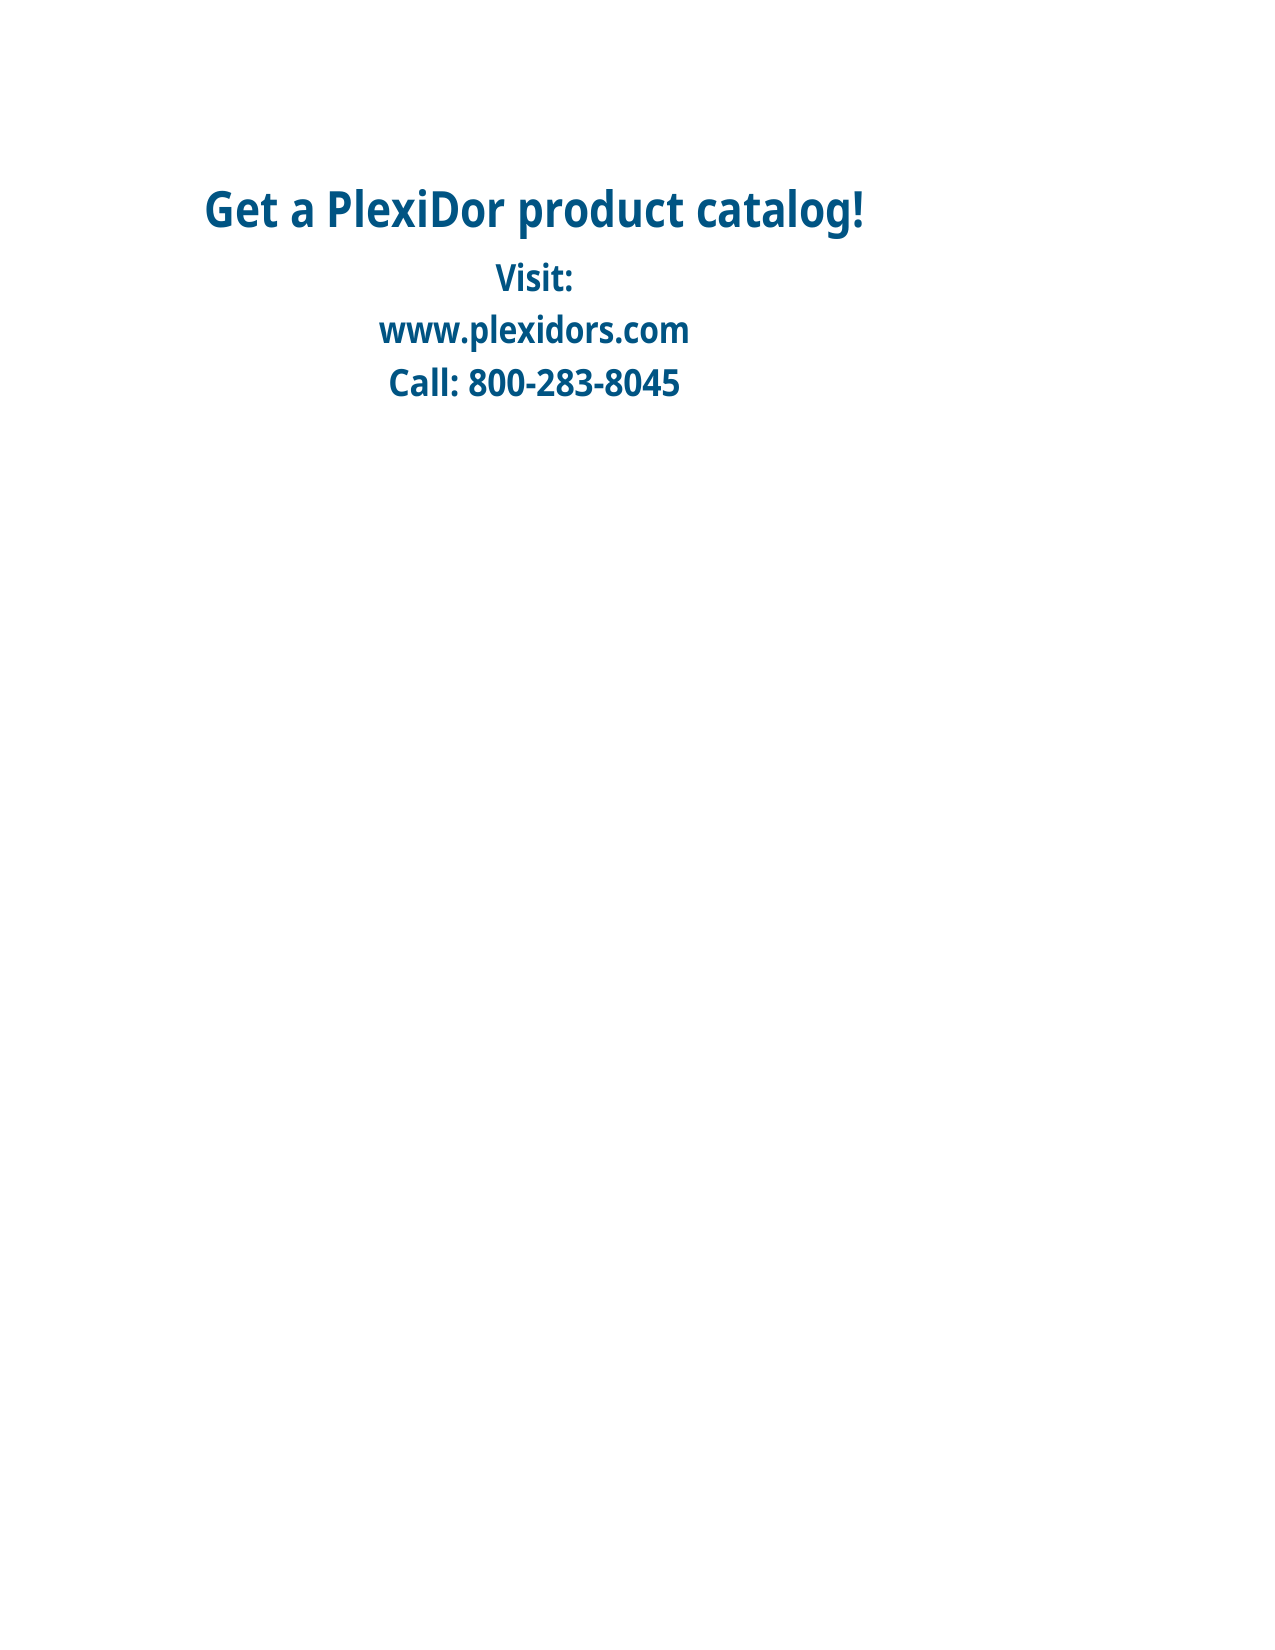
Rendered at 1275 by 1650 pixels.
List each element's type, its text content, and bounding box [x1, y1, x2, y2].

subtitle Visit: www.plexidors.com Call: 800-283-8045 [344, 251, 724, 407]
text Get a PlexiDor product catalog! [148, 174, 920, 242]
